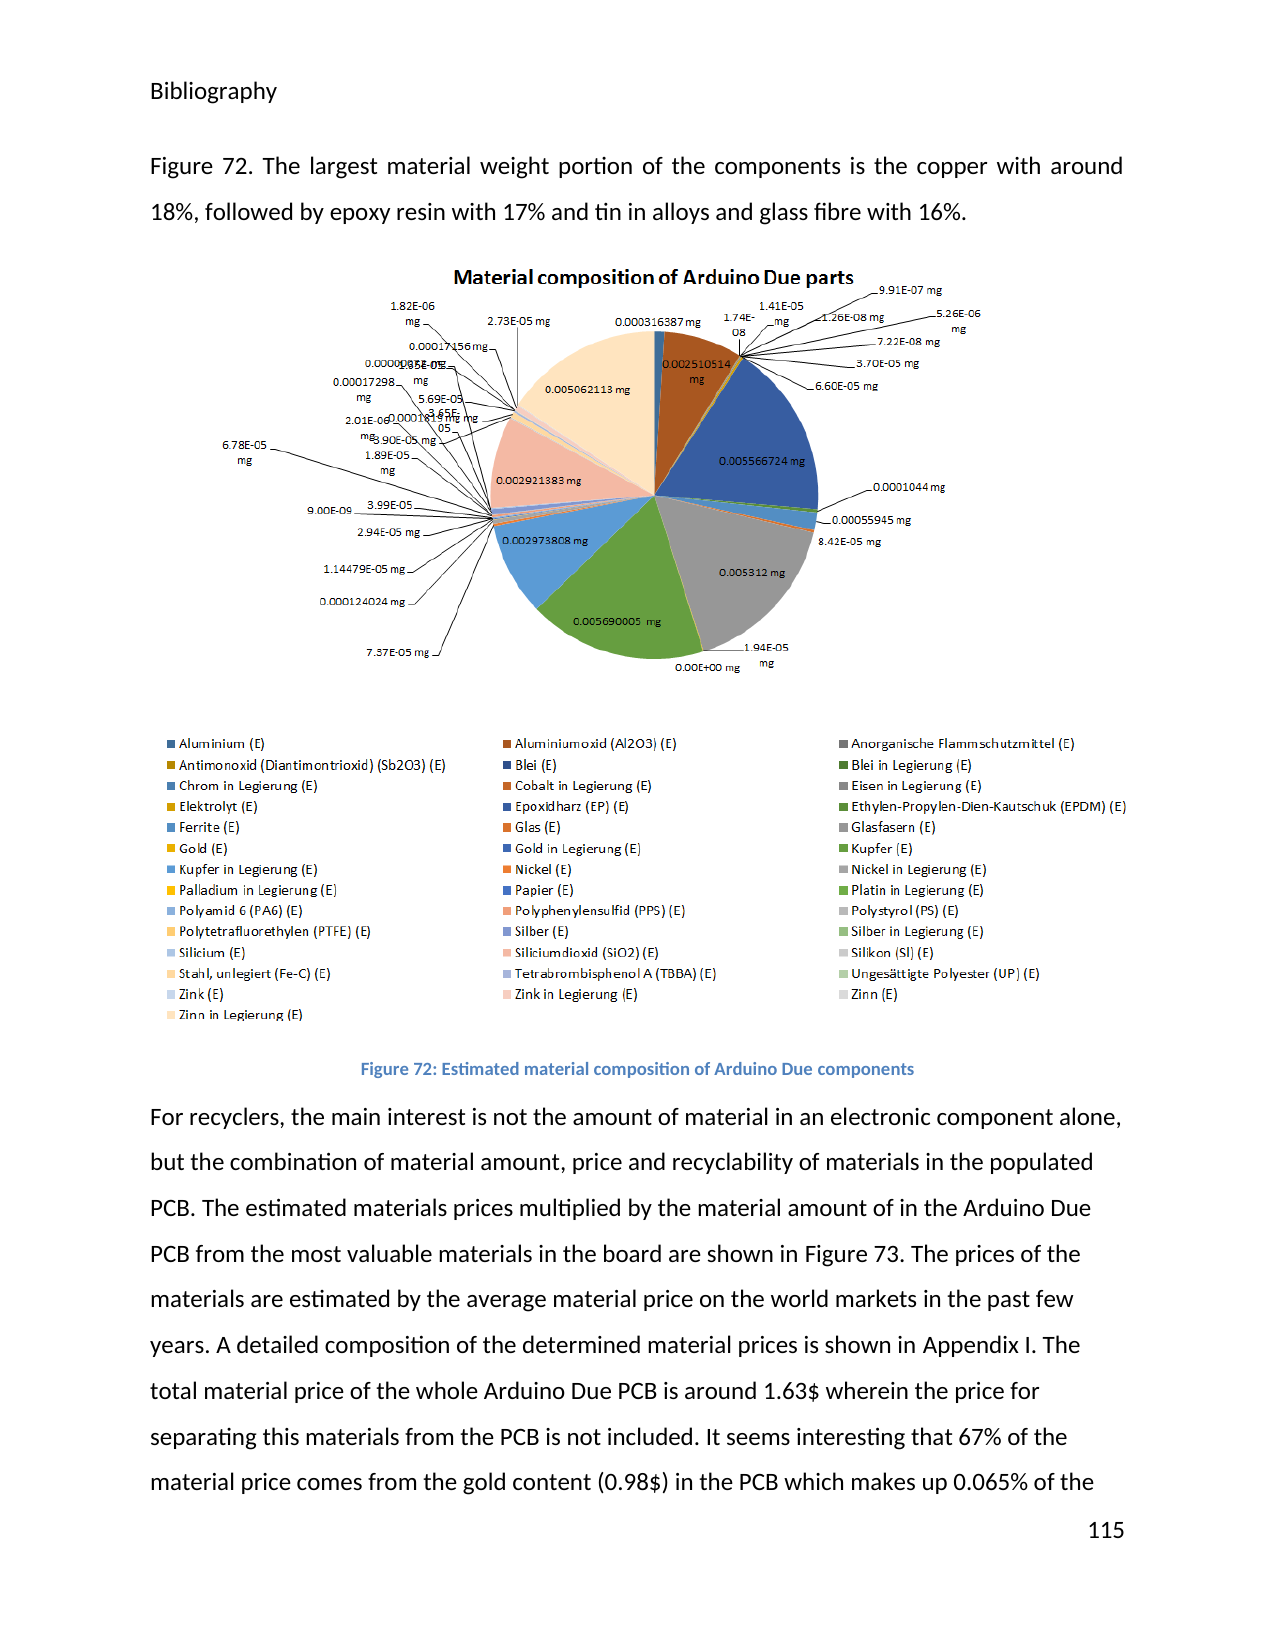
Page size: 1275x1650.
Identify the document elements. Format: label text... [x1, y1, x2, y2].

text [150, 150, 1125, 226]
picture [150, 262, 1145, 1021]
text Figure 72: Estimated material composition of Arduino Due components [150, 1057, 1125, 1080]
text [150, 1101, 1125, 1497]
